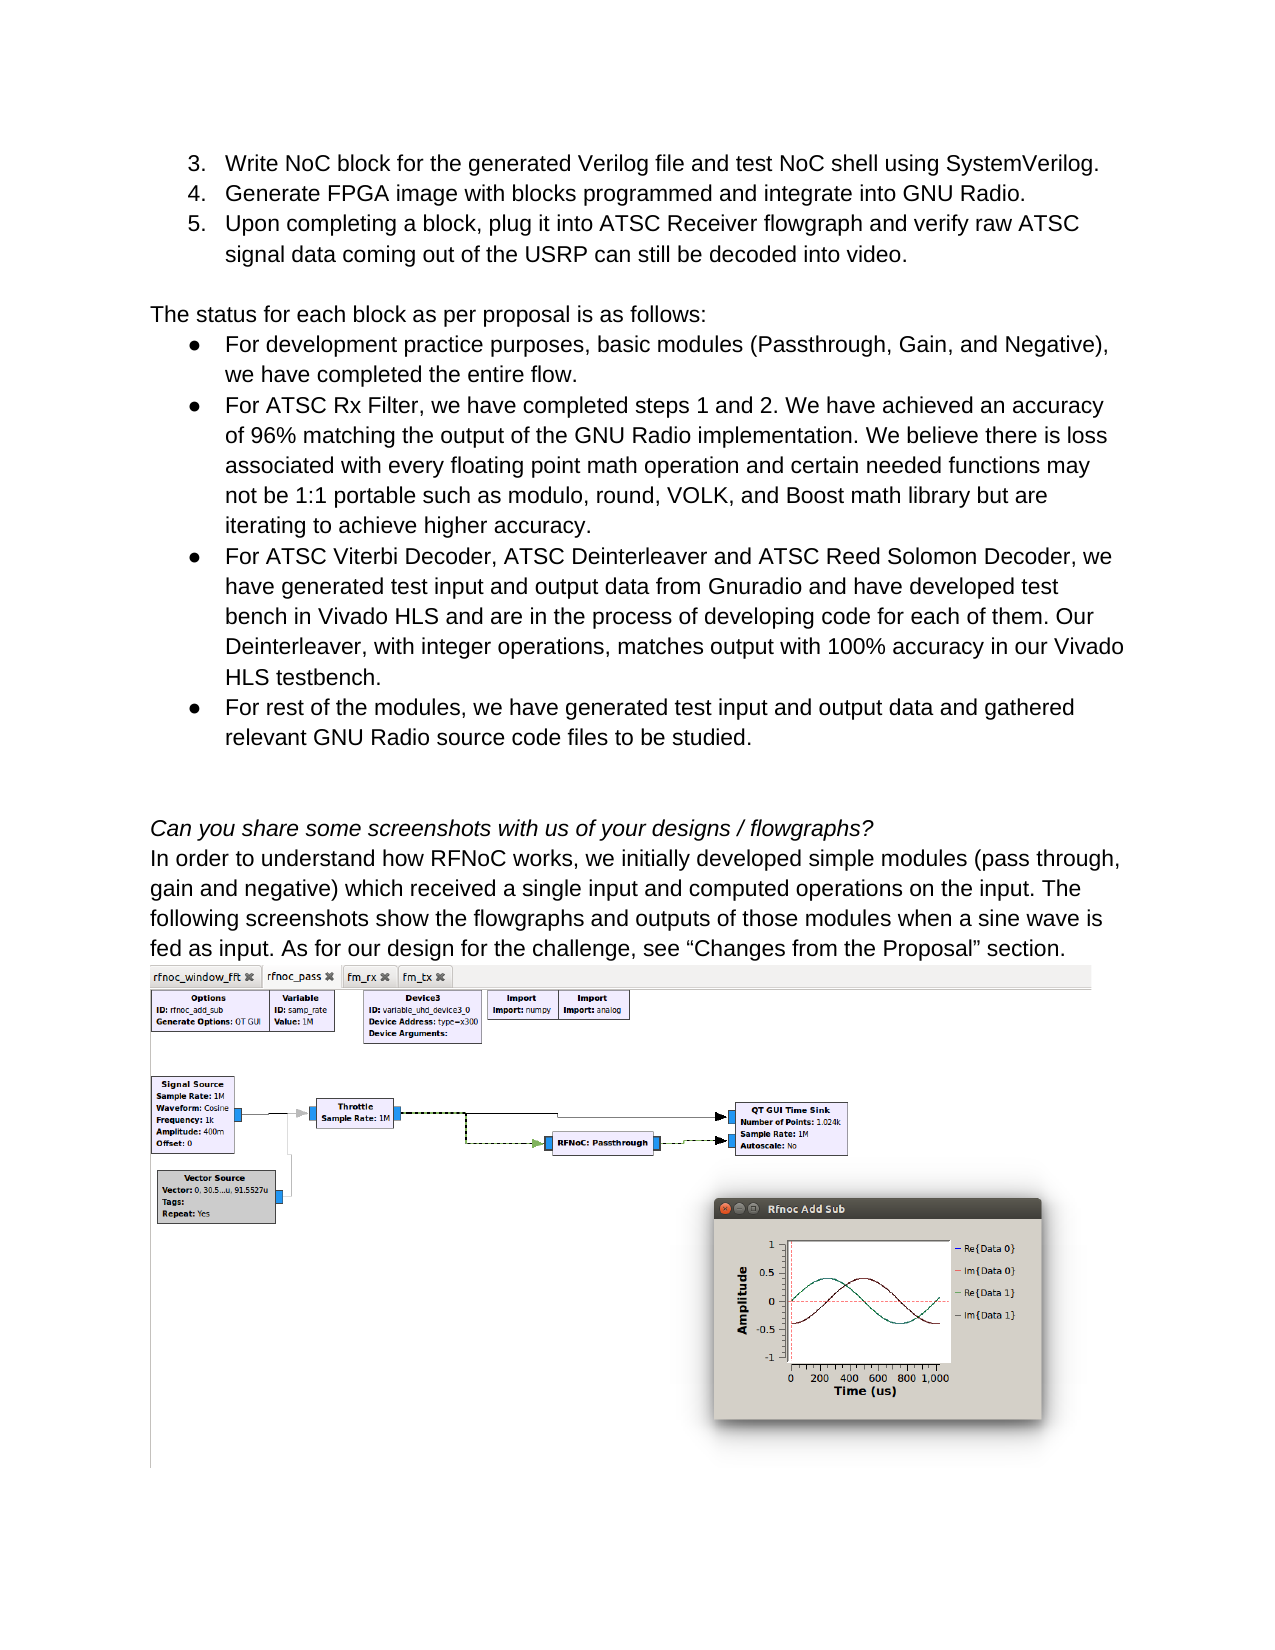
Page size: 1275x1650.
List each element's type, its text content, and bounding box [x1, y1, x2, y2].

list For development practice purposes, basic modules (Passthrough, Gain, and Negative), we have completed the entire flow. [187, 331, 1125, 388]
text In order to understand how RFNoC works, we initially developed simple modules (pass through, gain and negative) which received a single input and computed operations on the input. The following screenshots show the flowgraphs and outputs of those modules when a sine wave is fed as input. As for our design for the challenge, see “Changes from the Proposal” section. [150, 845, 1125, 962]
list For rest of the modules, we have generated test input and output data and gathered relevant GNU Radio source code files to be studied. [187, 694, 1125, 750]
text Can you share some screenshots with us of your designs / flowgraphs? [150, 814, 1125, 841]
picture [150, 965, 1092, 1468]
list For ATSC Rx Filter, we have completed steps 1 and 2. We have achieved an accuracy of 96% matching the output of the GNU Radio implementation. We believe there is loss associated with every floating point math operation and certain needed functions may not be 1:1 portable such as modulo, round, VOLK, and Boost math library but are iterating to achieve higher accuracy. [187, 392, 1125, 539]
text The status for each block as per proposal is as follows: [150, 301, 1125, 327]
list Upon completing a block, plug it into ATSC Receiver flowgraph and verify raw ATSC signal data coming out of the USRP can still be decoded into video. [187, 210, 1125, 267]
list Generate FPGA image with blocks programmed and integrate into GNU Radio. [187, 180, 1125, 207]
list Write NoC block for the generated Verilog file and test NoC shell using SystemVerilog. [187, 150, 1125, 176]
list For ATSC Viterbi Decoder, ATSC Deinterleaver and ATSC Reed Solomon Decoder, we have generated test input and output data from Gnuradio and have developed test bench in Vivado HLS and are in the process of developing code for each of them. Our Deinterleaver, with integer operations, matches output with 100% accuracy in our Vivado HLS testbench. [187, 543, 1125, 690]
